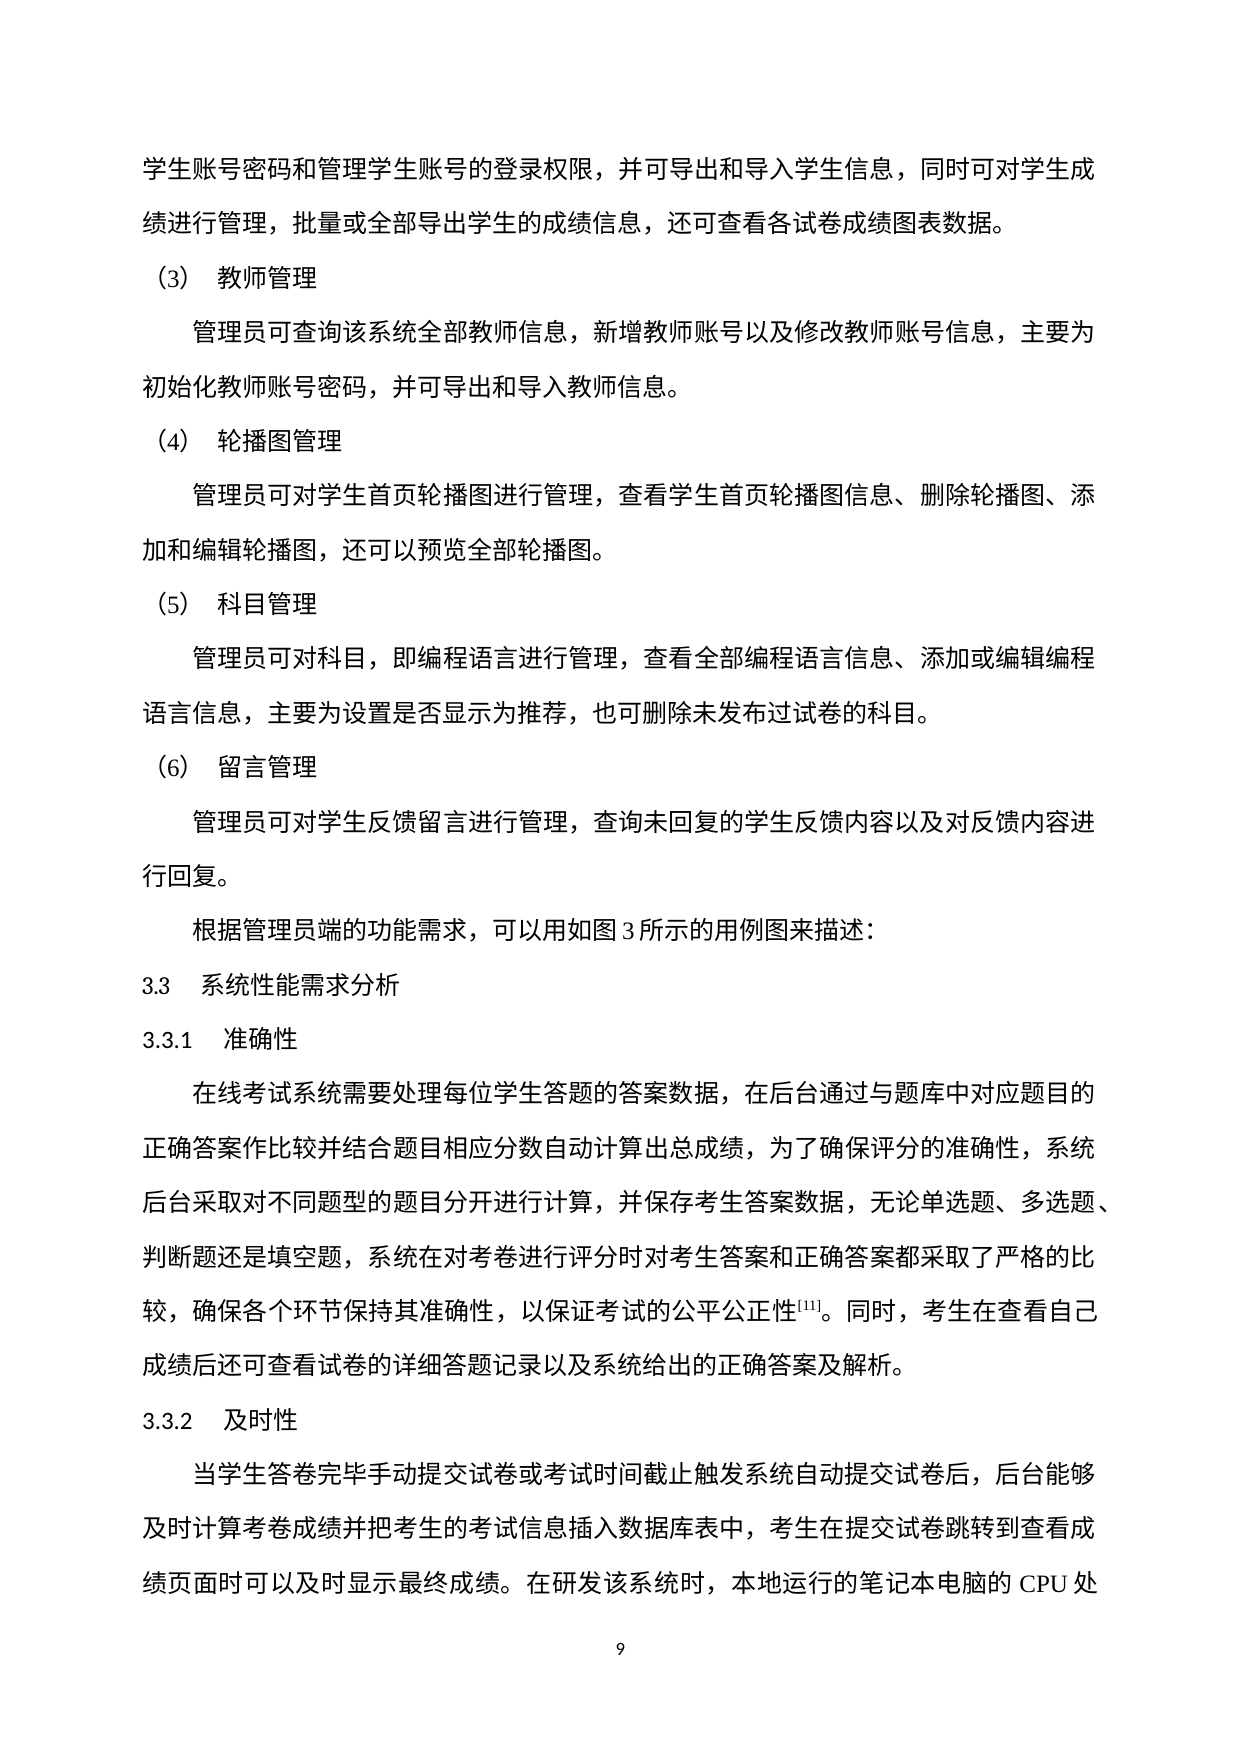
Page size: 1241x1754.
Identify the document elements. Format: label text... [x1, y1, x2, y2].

list 科目管理 [142, 584, 1098, 621]
text 系统性能需求分析 [142, 965, 1098, 1001]
text 管理员可对科目，即编程语言进行管理，查看全部编程语言信息、添加或编辑编程语言信息，主要为设置是否显示为推荐，也可删除未发布过试卷的科目。 [142, 639, 1098, 729]
list 教师管理 [142, 258, 1098, 294]
text 管理员可查询该系统全部教师信息，新增教师账号以及修改教师账号信息，主要为初始化教师账号密码，并可导出和导入教师信息。 [142, 313, 1098, 403]
text 管理员可对学生反馈留言进行管理，查询未回复的学生反馈内容以及对反馈内容进行回复。 [142, 802, 1098, 893]
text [142, 1454, 1098, 1599]
text 准确性 [142, 1019, 1098, 1056]
list 留言管理 [142, 748, 1098, 784]
text 管理员可对学生首页轮播图进行管理，查看学生首页轮播图信息、删除轮播图、添加和编辑轮播图，还可以预览全部轮播图。 [142, 476, 1098, 566]
list 轮播图管理 [142, 421, 1098, 458]
text 根据管理员端的功能需求，可以用如图3所示的用例图来描述： [142, 911, 1098, 947]
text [142, 149, 1098, 240]
text 及时性 [142, 1400, 1098, 1436]
text 在线考试系统需要处理每位学生答题的答案数据，在后台通过与题库中对应题目的正确答案作比较并结合题目相应分数自动计算出总成绩，为了确保评分的准确性，系统后台采取对不同题型的题目分开进行计算，并保存考生答案数据，无论单选题、多选题、判断题还是填空题，系统在对考卷进行评分时对考生答案和正确答案都采取了严格的比较，确保各个环节保持其准确性，以保证考试的公平公正性[11]。同时，考生在查看自己成绩后还可查看试卷的详细答题记录以及系统给出的正确答案及解析。 [142, 1074, 1098, 1382]
